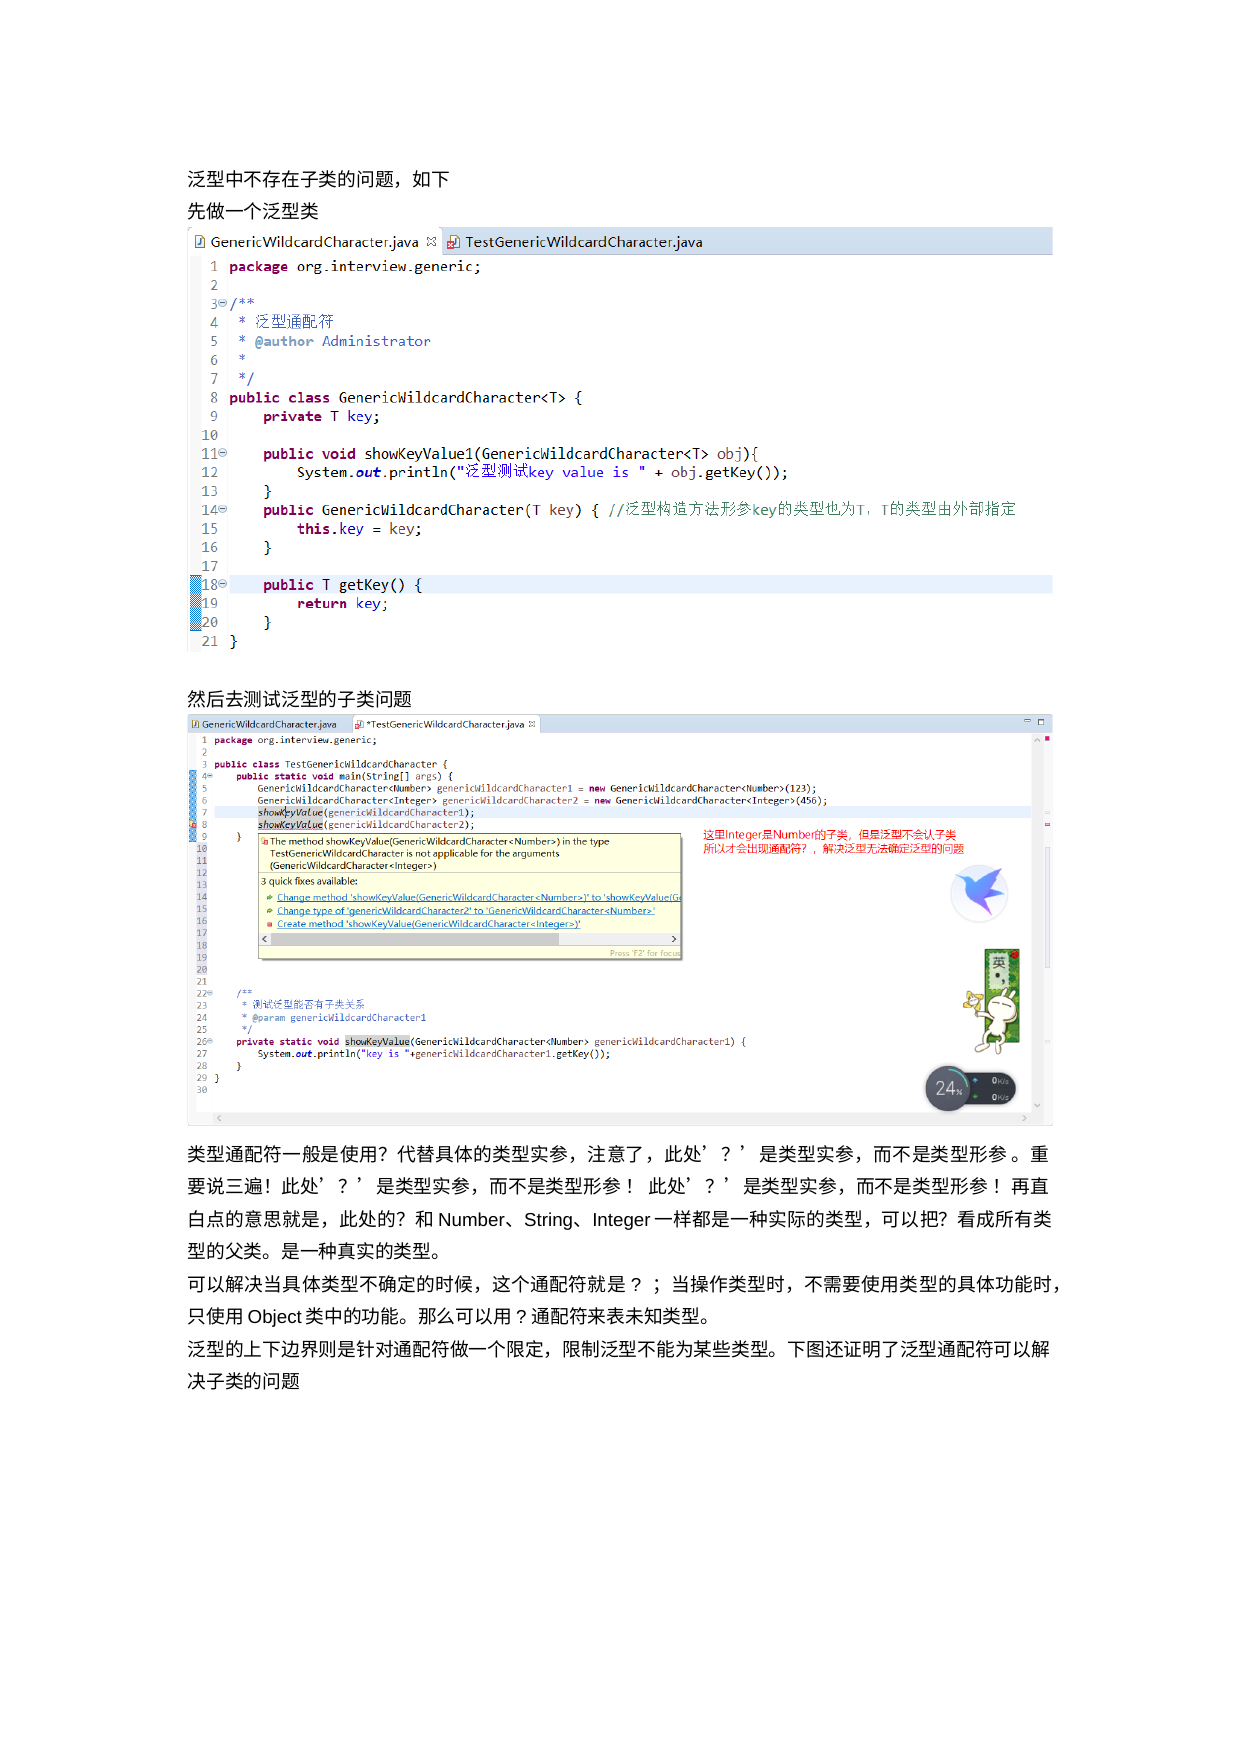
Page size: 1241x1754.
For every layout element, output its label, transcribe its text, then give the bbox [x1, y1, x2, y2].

text 然后去测试泛型的子类问题 [187, 682, 1053, 714]
text 泛型的上下边界则是针对通配符做一个限定，限制泛型不能为某些类型。下图还证明了泛型通配符可以解决子类的问题 [187, 1332, 1053, 1397]
picture [187, 227, 1053, 652]
picture [187, 714, 1053, 1126]
text 可以解决当具体类型不确定的时候，这个通配符就是 ? ；当操作类型时，不需要使用类型的具体功能时，只使用Object类中的功能。那么可以用 ? 通配符来表未知类型。 [187, 1267, 1053, 1332]
text 先做一个泛型类 [187, 194, 1053, 227]
text 类型通配符一般是使用？代替具体的类型实参，注意了，此处’？’是类型实参，而不是类型形参 。重要说三遍！此处’？’是类型实参，而不是类型形参 ！ 此处’？’是类型实参，而不是类型形参 ！再直白点的意思就是，此处的？和Number、String、Integer一样都是一种实际的类型，可以把？看成所有类型的父类。是一种真实的类型。 [187, 1137, 1053, 1267]
text 泛型中不存在子类的问题，如下 [187, 162, 1053, 194]
